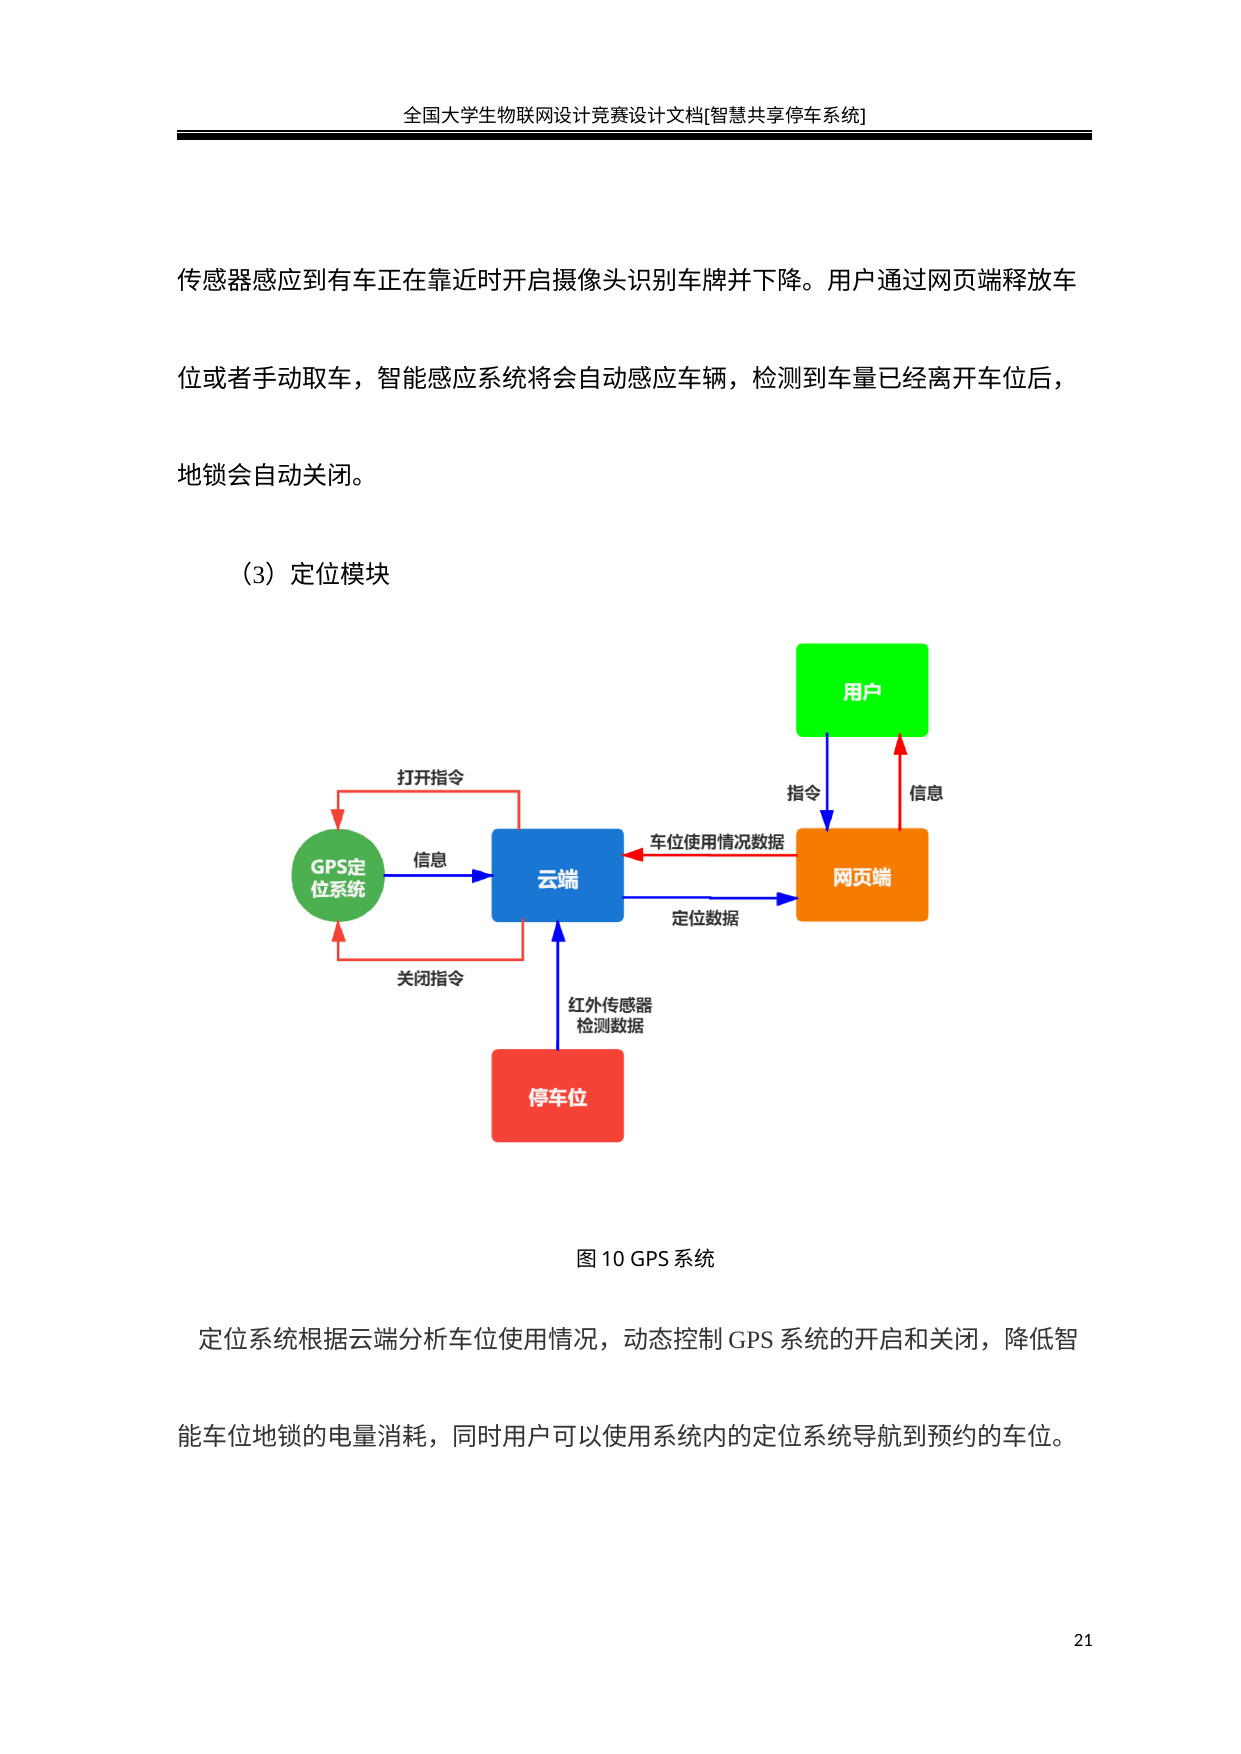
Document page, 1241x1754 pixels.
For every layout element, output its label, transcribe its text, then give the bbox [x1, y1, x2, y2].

picture [260, 612, 980, 1173]
text （3）定位模块 [177, 541, 1092, 606]
text 定位系统根据云端分析车位使用情况，动态控制GPS系统的开启和关闭，降低智能车位地锁的电量消耗，同时用户可以使用系统内的定位系统导航到预约的车位。 [177, 1305, 1092, 1467]
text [177, 246, 1092, 506]
